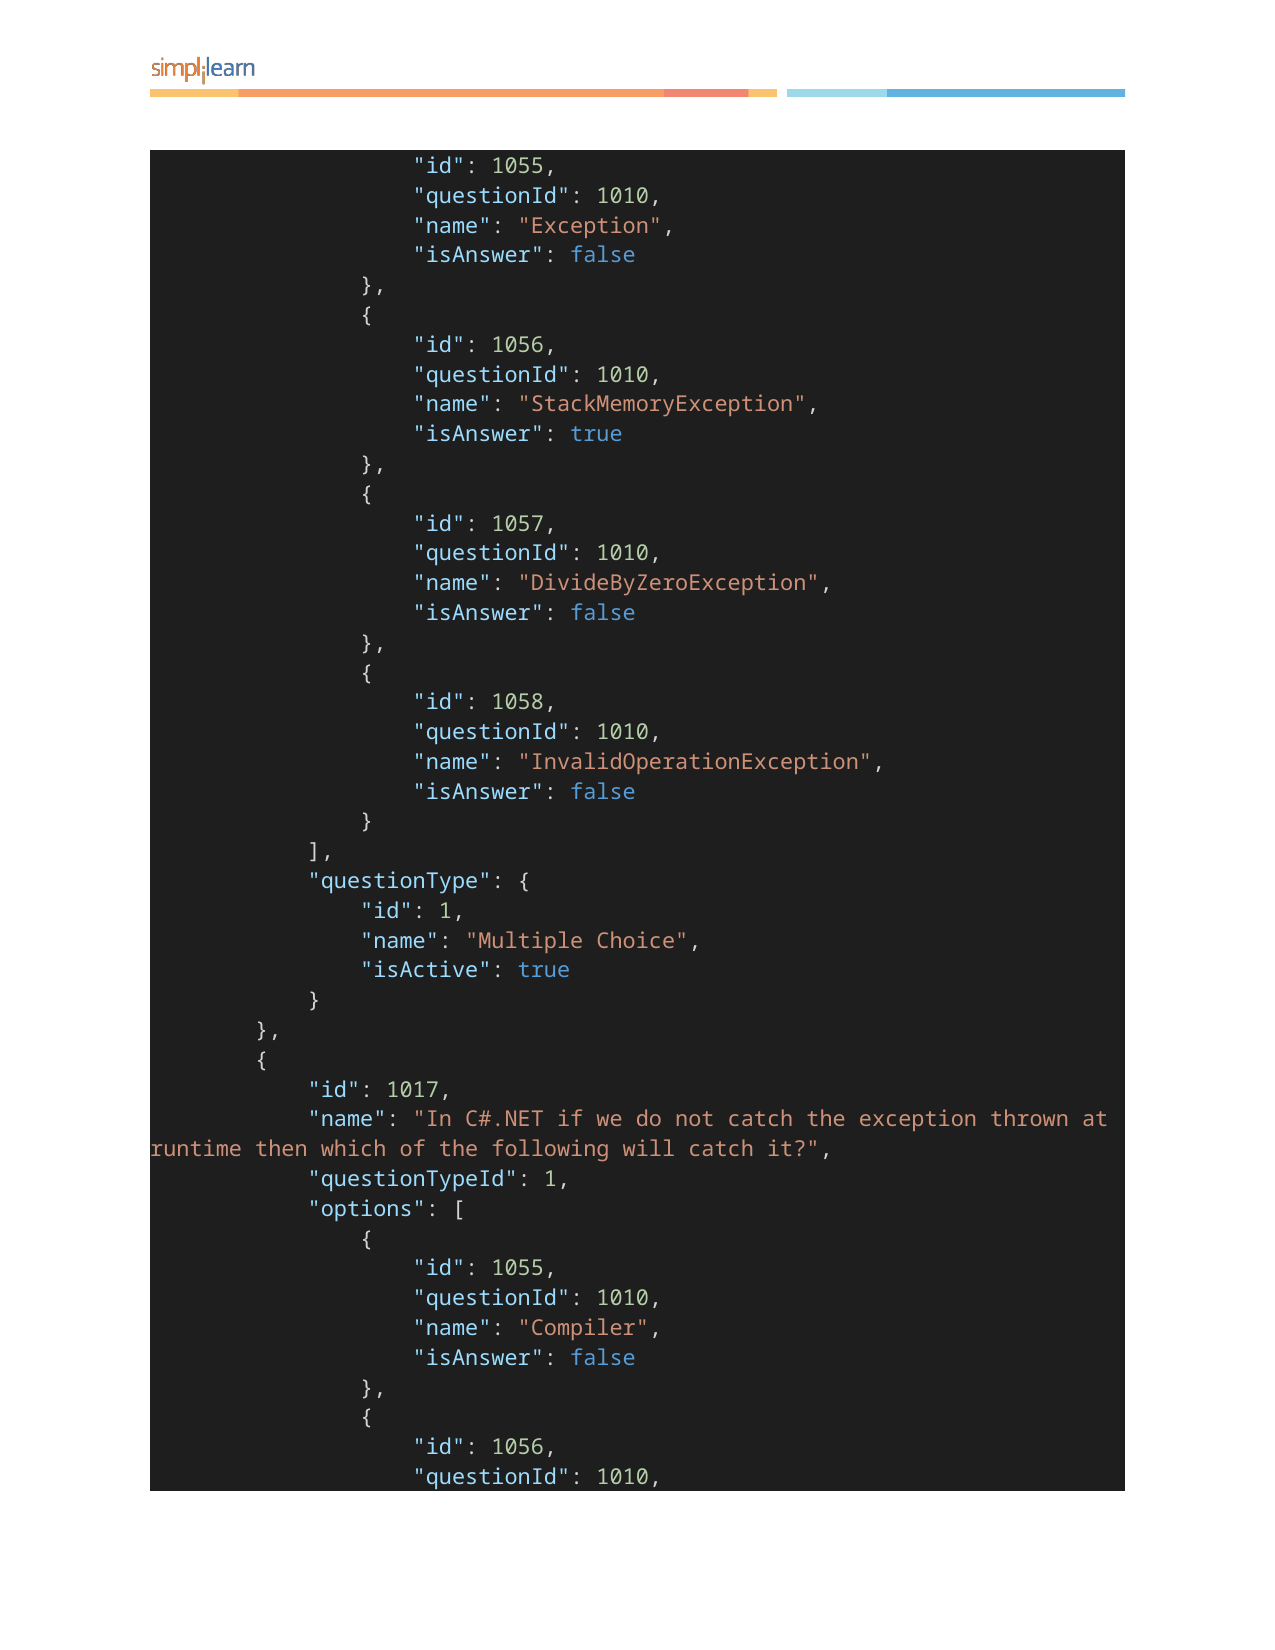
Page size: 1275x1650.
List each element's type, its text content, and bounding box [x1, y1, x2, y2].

text "isAnswer": false [150, 1342, 1125, 1371]
text "isAnswer": false [150, 239, 1125, 269]
text "name": "InvalidOperationException", [150, 746, 1125, 776]
text }, [150, 448, 1125, 478]
picture [150, 52, 1125, 97]
text "name": "Compiler", [150, 1312, 1125, 1342]
text "id": 1055, [150, 1252, 1125, 1282]
text "isAnswer": false [150, 597, 1125, 627]
text } [150, 805, 1125, 835]
text "options": [ [150, 1193, 1125, 1222]
text "id": 1, [150, 895, 1125, 924]
text "id": 1058, [150, 686, 1125, 716]
text { [150, 1401, 1125, 1431]
text "isActive": true [150, 954, 1125, 984]
text "id": 1056, [150, 1431, 1125, 1461]
text { [150, 656, 1125, 686]
text "isAnswer": true [150, 418, 1125, 448]
text }, [150, 1014, 1125, 1044]
text }, [150, 627, 1125, 656]
text { [150, 1044, 1125, 1073]
text "id": 1055, [150, 150, 1125, 180]
text "id": 1057, [150, 507, 1125, 537]
text { [150, 1222, 1125, 1252]
text "questionId": 1010, [150, 180, 1125, 209]
text "questionId": 1010, [150, 537, 1125, 567]
text "questionId": 1010, [150, 358, 1125, 388]
text "name": "Multiple Choice", [150, 924, 1125, 954]
text "id": 1017, [150, 1073, 1125, 1103]
text "questionId": 1010, [150, 1461, 1125, 1491]
text }, [150, 1371, 1125, 1401]
text "name": "Exception", [150, 209, 1125, 239]
text "questionId": 1010, [150, 1282, 1125, 1312]
text "questionType": { [150, 865, 1125, 895]
text } [150, 984, 1125, 1014]
text "id": 1056, [150, 329, 1125, 358]
text "name": "In C#.NET if we do not catch the exception thrown at runtime then which of the following will catch it?", [150, 1103, 1125, 1163]
text { [150, 299, 1125, 329]
text "name": "StackMemoryException", [150, 388, 1125, 418]
text "questionTypeId": 1, [150, 1163, 1125, 1193]
text "isAnswer": false [150, 776, 1125, 805]
text "name": "DivideByZeroException", [150, 567, 1125, 597]
text ], [150, 835, 1125, 865]
text { [150, 478, 1125, 507]
text }, [150, 269, 1125, 299]
text "questionId": 1010, [150, 716, 1125, 746]
